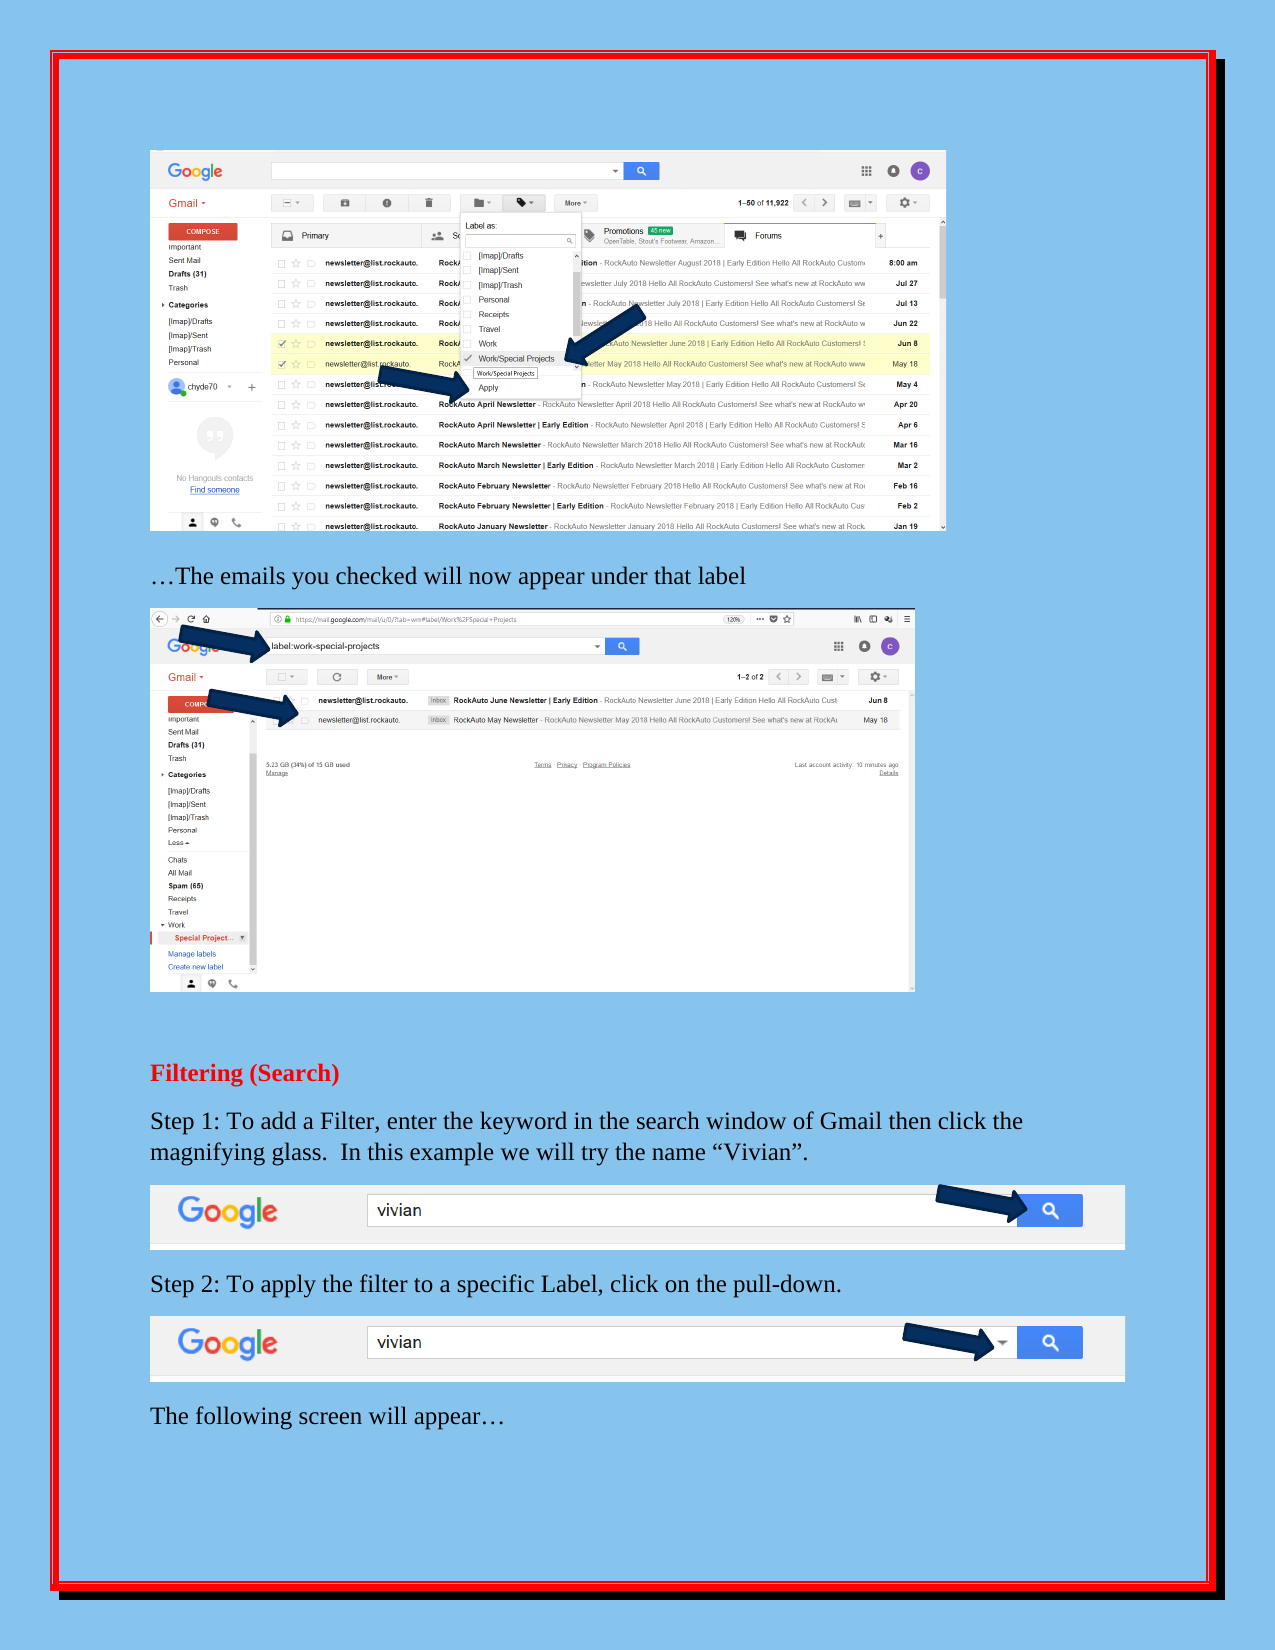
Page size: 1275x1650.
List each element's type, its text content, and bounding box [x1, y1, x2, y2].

text The following screen will appear… [150, 1401, 1116, 1430]
picture [150, 150, 947, 531]
picture [150, 1185, 1125, 1250]
text Filtering (Search) [150, 1058, 1116, 1087]
picture [150, 608, 915, 992]
text Step 1: To add a Filter, enter the keyword in the search window of Gmail then click the magnifying glass. In this example we will try the name “Vivian”. [150, 1106, 1116, 1166]
text Step 2: To apply the filter to a specific Label, click on the pull-down. [150, 1269, 1116, 1298]
text …The emails you checked will now appear under that label [150, 561, 1116, 589]
picture [150, 1316, 1125, 1382]
